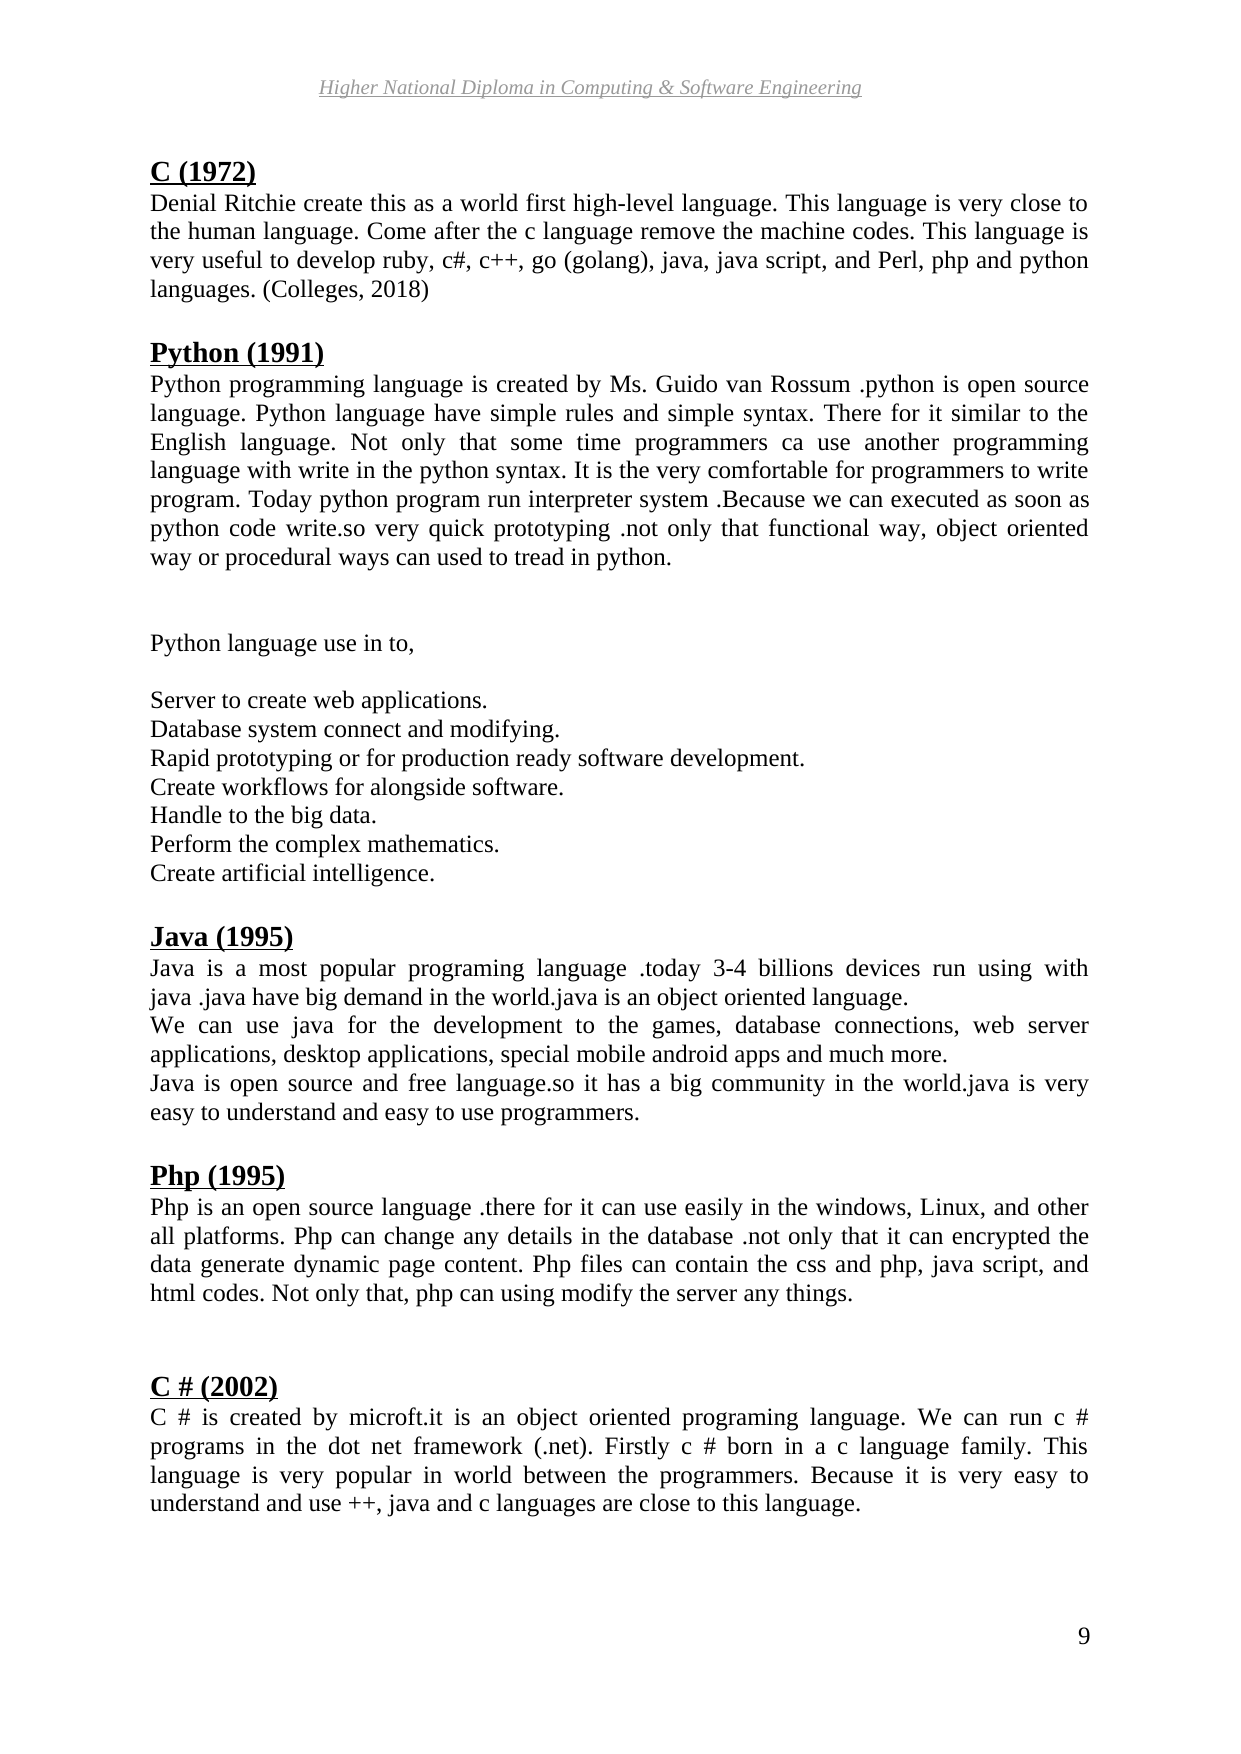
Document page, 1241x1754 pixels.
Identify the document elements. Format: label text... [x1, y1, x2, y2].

subtitle C # (2002) [150, 1369, 1090, 1402]
subtitle Python (1991) [150, 336, 1090, 369]
subtitle Php (1995) [150, 1158, 1090, 1192]
text Java is a most popular programing language .today 3-4 billions devices run using with java .java have big demand in the world.java is an object oriented language. [150, 953, 1090, 1011]
text C # is created by microft.it is an object oriented programing language. We can run c # programs in the dot net framework (.net). Firstly c # born in a c language family. This language is very popular in world between the programmers. Because it is very easy to understand and use ++, java and c languages are close to this language. [150, 1402, 1090, 1517]
text Perform the complex mathematics. [150, 829, 1090, 858]
text Python programming language is created by Ms. Guido van Rossum .python is open source language. Python language have simple rules and simple syntax. There for it similar to the English language. Not only that some time programmers ca use another programming language with write in the python syntax. It is the very comfortable for programmers to write program. Today python program run interpreter system .Because we can executed as soon as python code write.so very quick prototyping .not only that functional way, object oriented way or procedural ways can used to tread in python. [150, 369, 1090, 570]
text Python language use in to, [150, 628, 1090, 657]
text Java is open source and free language.so it has a big community in the world.java is very easy to understand and easy to use programmers. [150, 1068, 1090, 1126]
text Handle to the big data. [150, 800, 1090, 829]
text Database system connect and modifying. [150, 714, 1090, 743]
text Server to create web applications. [150, 685, 1090, 714]
text We can use java for the development to the games, database connections, web server applications, desktop applications, special mobile android apps and much more. [150, 1011, 1090, 1068]
subtitle Java (1995) [150, 919, 1090, 953]
text Create workflows for alongside software. [150, 772, 1090, 800]
text Php is an open source language .there for it can use easily in the windows, Linux, and other all platforms. Php can change any details in the database .not only that it can encrypted the data generate dynamic page content. Php files can contain the css and php, java script, and html codes. Not only that, php can using modify the server any things. [150, 1192, 1090, 1307]
text Create artificial intelligence. [150, 858, 1090, 887]
subtitle C (1972) [150, 154, 1090, 188]
text Denial Ritchie create this as a world first high-level language. This language is very close to the human language. Come after the c language remove the machine codes. This language is very useful to develop ruby, c#, c++, go (golang), java, java script, and Perl, php and python languages. [150, 188, 1090, 303]
text Rapid prototyping or for production ready software development. [150, 743, 1090, 772]
